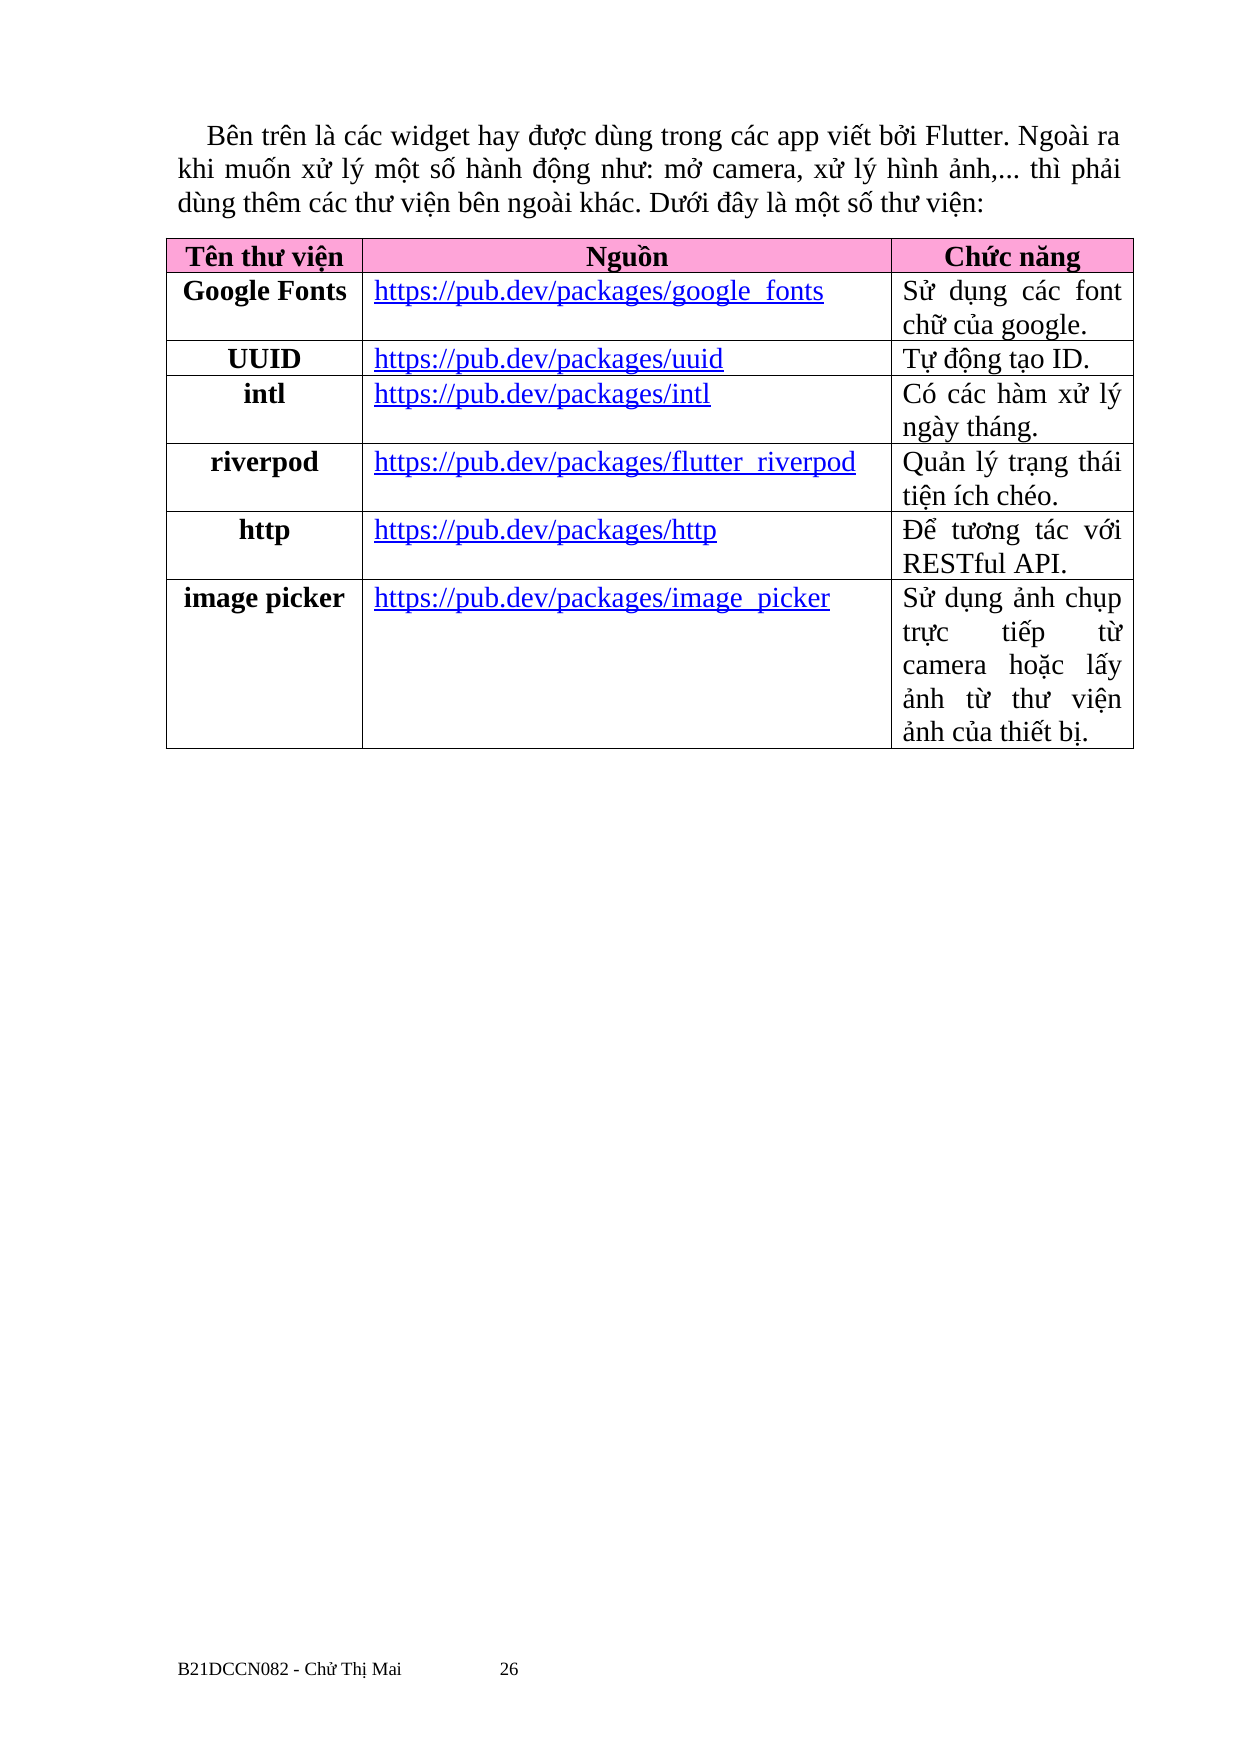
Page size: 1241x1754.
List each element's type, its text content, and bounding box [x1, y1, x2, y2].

table_cell Có các hàm xử lý ngày tháng. [892, 376, 1133, 443]
table_cell riverpod [167, 444, 362, 511]
text Bên trên là các widget hay được dùng trong các app viết bởi Flutter. Ngoài ra khi muốn xử lý một số hành động như: mở camera, xử lý hình ảnh,... thì phải dùng thêm các thư viện bên ngoài khác. Dưới đây là một số thư viện: [177, 118, 1122, 219]
table_cell http [167, 512, 362, 579]
table_cell https://pub.dev/packages/flutter_riverpod [363, 444, 891, 511]
table_cell https://pub.dev/packages/image_picker [363, 580, 891, 748]
table_cell https://pub.dev/packages/google_fonts [363, 273, 891, 340]
table_header Nguồn [363, 239, 891, 272]
table_cell https://pub.dev/packages/http [363, 512, 891, 579]
table_cell Sử dụng các font chữ của google. [892, 273, 1133, 340]
table_cell Để tương tác với RESTful API. [892, 512, 1133, 579]
table_cell image picker [167, 580, 362, 748]
table_cell https://pub.dev/packages/intl [363, 376, 891, 443]
table_cell UUID [167, 341, 362, 375]
table_cell intl [167, 376, 362, 443]
table_cell Google Fonts [167, 273, 362, 340]
table_header Tên thư viện [167, 239, 362, 272]
table_header Chức năng [892, 239, 1133, 272]
table_cell Tự động tạo ID. [892, 341, 1133, 375]
table_cell Quản lý trạng thái tiện ích chéo. [892, 444, 1133, 511]
table_cell Sử dụng ảnh chụp trực tiếp từ camera hoặc lấy ảnh từ thư viện ảnh của thiết bị. [892, 580, 1133, 748]
table_cell https://pub.dev/packages/uuid [363, 341, 891, 375]
